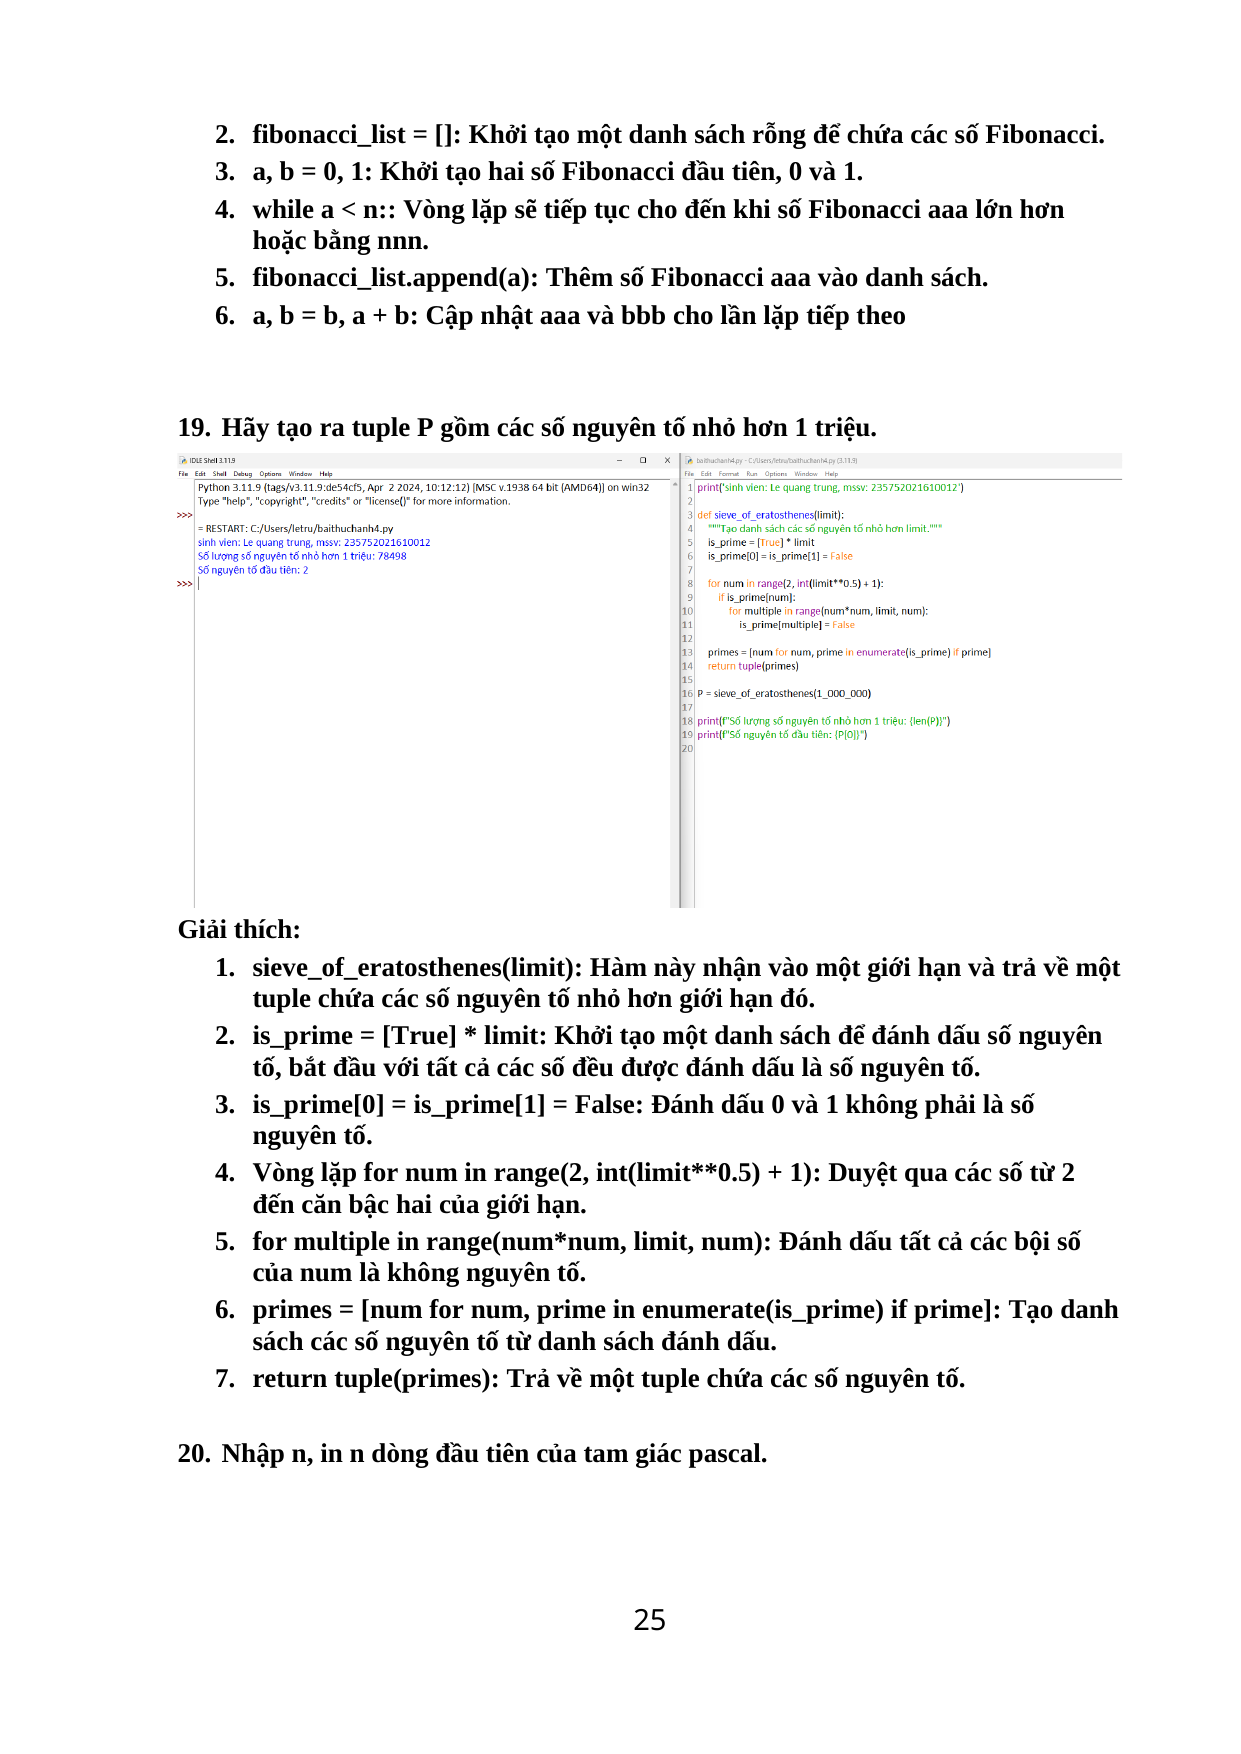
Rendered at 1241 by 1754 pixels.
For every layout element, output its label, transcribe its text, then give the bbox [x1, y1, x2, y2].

list Hãy tạo ra tuple P gồm các số nguyên tố nhỏ hơn 1 triệu. [177, 411, 1122, 442]
list primes = [num for num, prime in enumerate(is_prime) if prime]: Tạo danh sách các số nguyên tố từ danh sách đánh dấu. [215, 1294, 1122, 1356]
list fibonacci_list.append(a): Thêm số Fibonacci aaa vào danh sách. [215, 261, 1122, 293]
list Vòng lặp for num in range(2, int(limit**0.5) + 1): Duyệt qua các số từ 2 đến căn bậc hai của giới hạn. [215, 1157, 1122, 1219]
list is_prime[0] = is_prime[1] = False: Đánh dấu 0 và 1 không phải là số nguyên tố. [215, 1088, 1122, 1150]
list return tuple(primes): Trả về một tuple chứa các số nguyên tố. [215, 1362, 1122, 1393]
list Nhập n, in n dòng đầu tiên của tam giác pascal. [177, 1437, 1122, 1468]
list fibonacci_list = []: Khởi tạo một danh sách rỗng để chứa các số Fibonacci. [215, 118, 1122, 149]
list a, b = 0, 1: Khởi tạo hai số Fibonacci đầu tiên, 0 và 1. [215, 156, 1122, 187]
picture [177, 453, 1123, 908]
list is_prime = [True] * limit: Khởi tạo một danh sách để đánh dấu số nguyên tố, bắt đầu với tất cả các số đều được đánh dấu là số nguyên tố. [215, 1019, 1122, 1082]
text Giải thích: [177, 913, 1122, 945]
list sieve_of_eratosthenes(limit): Hàm này nhận vào một giới hạn và trả về một tuple chứa các số nguyên tố nhỏ hơn giới hạn đó. [215, 951, 1122, 1013]
list for multiple in range(num*num, limit, num): Đánh dấu tất cả các bội số của num là không nguyên tố. [215, 1225, 1122, 1287]
list while a < n:: Vòng lặp sẽ tiếp tục cho đến khi số Fibonacci aaa lớn hơn hoặc bằng nnn. [215, 193, 1122, 255]
list a, b = b, a + b: Cập nhật aaa và bbb cho lần lặp tiếp theo [215, 299, 1122, 330]
